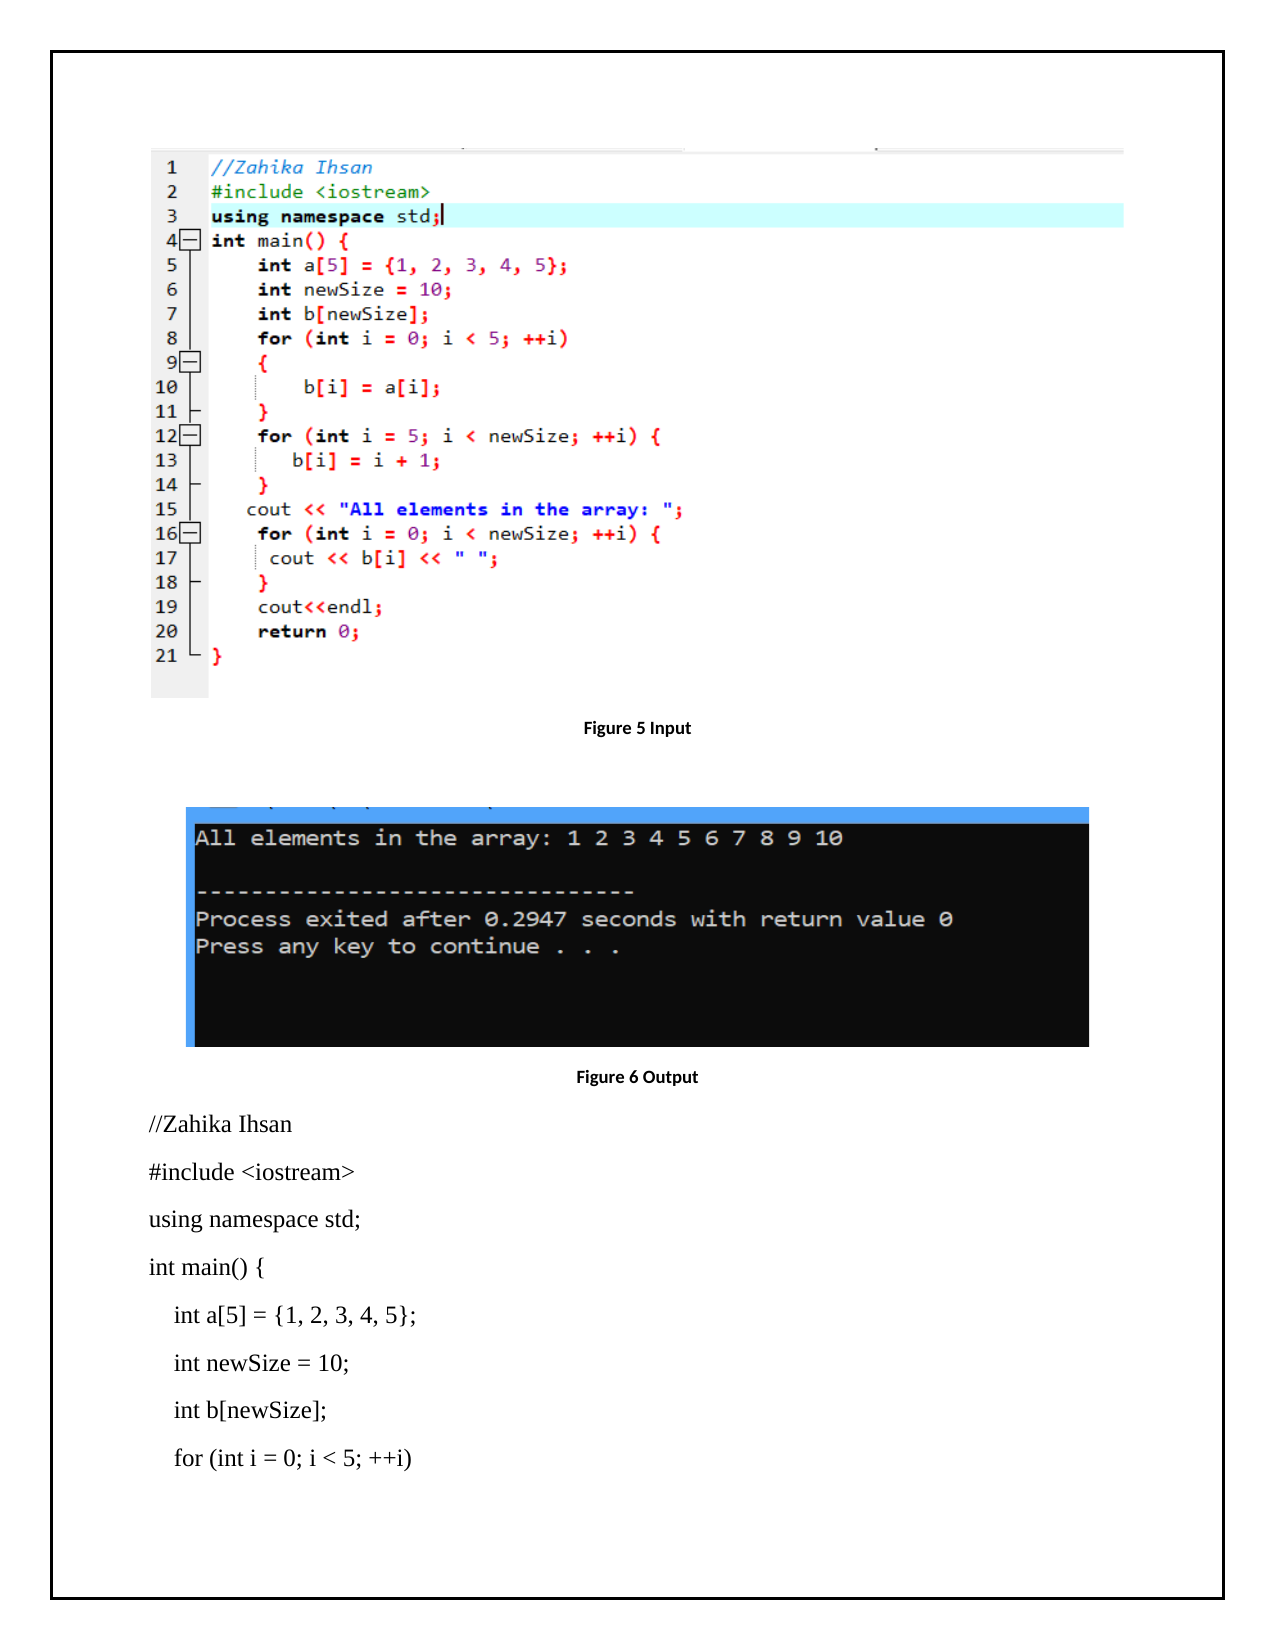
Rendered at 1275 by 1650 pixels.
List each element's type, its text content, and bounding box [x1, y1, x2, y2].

text int main() { [148, 1252, 1126, 1281]
text using namespace std; [148, 1204, 1126, 1233]
text int newSize = 10; [148, 1348, 1126, 1376]
picture [151, 148, 1124, 698]
text //Zahika Ihsan [148, 1109, 1126, 1138]
text int b[newSize]; [148, 1395, 1126, 1424]
text for (int i = 0; i < 5; ++i) [148, 1443, 1126, 1472]
text int a[5] = {1, 2, 3, 4, 5}; [148, 1300, 1126, 1329]
text Figure 5 Input [148, 717, 1126, 739]
text #include <iostream> [148, 1157, 1126, 1186]
text Figure 6 Output [148, 1065, 1126, 1088]
picture [185, 807, 1090, 1047]
